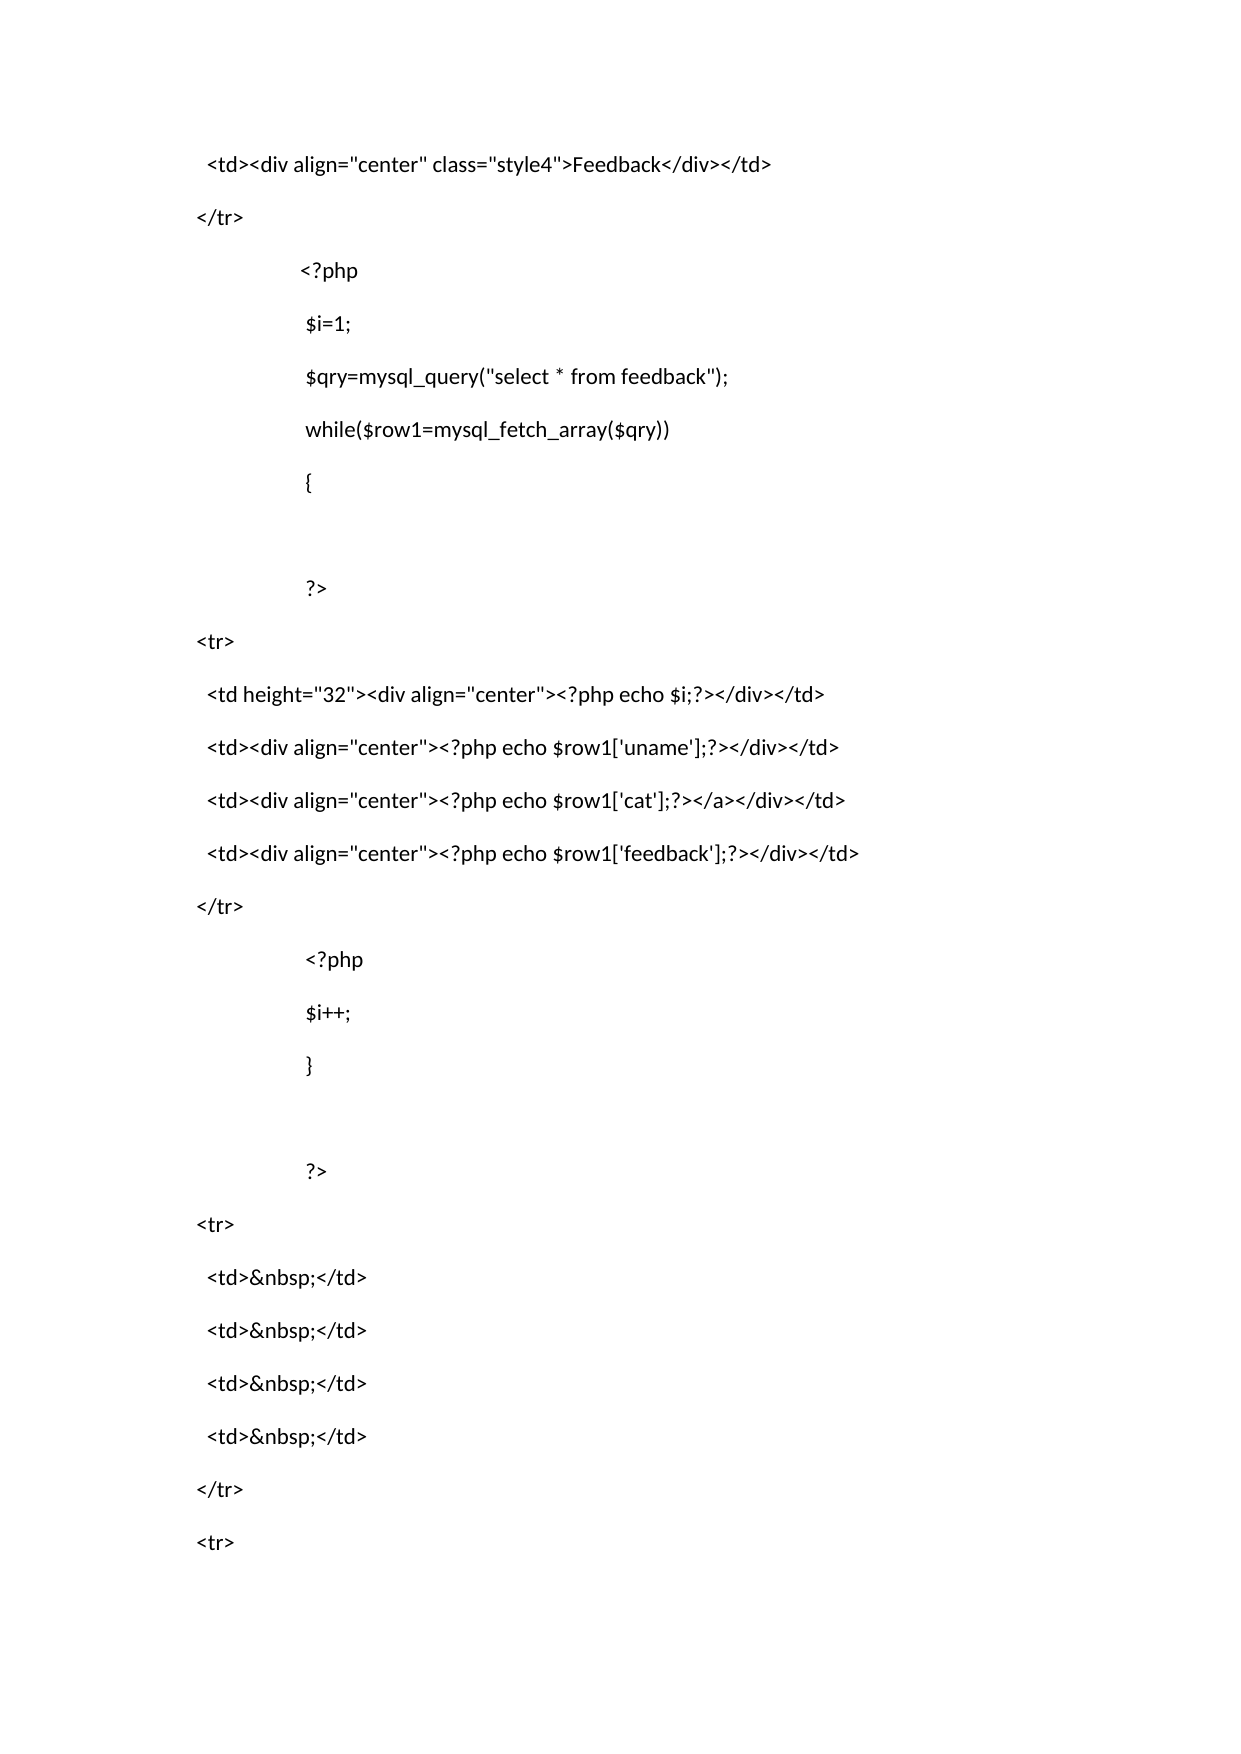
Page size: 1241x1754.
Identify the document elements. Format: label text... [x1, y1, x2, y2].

text </tr> [150, 1476, 1090, 1503]
text $i=1; [150, 309, 1090, 337]
text { [150, 468, 1090, 496]
text <td><div align="center"><?php echo $row1['feedback'];?></div></td> [150, 839, 1090, 867]
text ?> [150, 1157, 1090, 1185]
text <tr> [150, 1210, 1090, 1238]
text while($row1=mysql_fetch_array($qry)) [150, 415, 1090, 443]
text <tr> [150, 627, 1090, 655]
text <td height="32"><div align="center"><?php echo $i;?></div></td> [150, 680, 1090, 708]
text <td>&nbsp;</td> [150, 1369, 1090, 1397]
text <td><div align="center"><?php echo $row1['uname'];?></div></td> [150, 733, 1090, 761]
text ?> [150, 574, 1090, 602]
text <td>&nbsp;</td> [150, 1316, 1090, 1344]
text <tr> [150, 1528, 1090, 1557]
text </tr> [150, 203, 1090, 231]
text $i++; [150, 998, 1090, 1026]
text <?php [150, 945, 1090, 973]
text $qry=mysql_query("select * from feedback"); [150, 362, 1090, 390]
text } [150, 1051, 1090, 1079]
text <td>&nbsp;</td> [150, 1422, 1090, 1451]
text <td>&nbsp;</td> [150, 1263, 1090, 1291]
text <?php [150, 256, 1090, 284]
text <td><div align="center"><?php echo $row1['cat'];?></a></div></td> [150, 786, 1090, 814]
text </tr> [150, 892, 1090, 920]
text <td><div align="center" class="style4">Feedback</div></td> [150, 150, 1090, 178]
